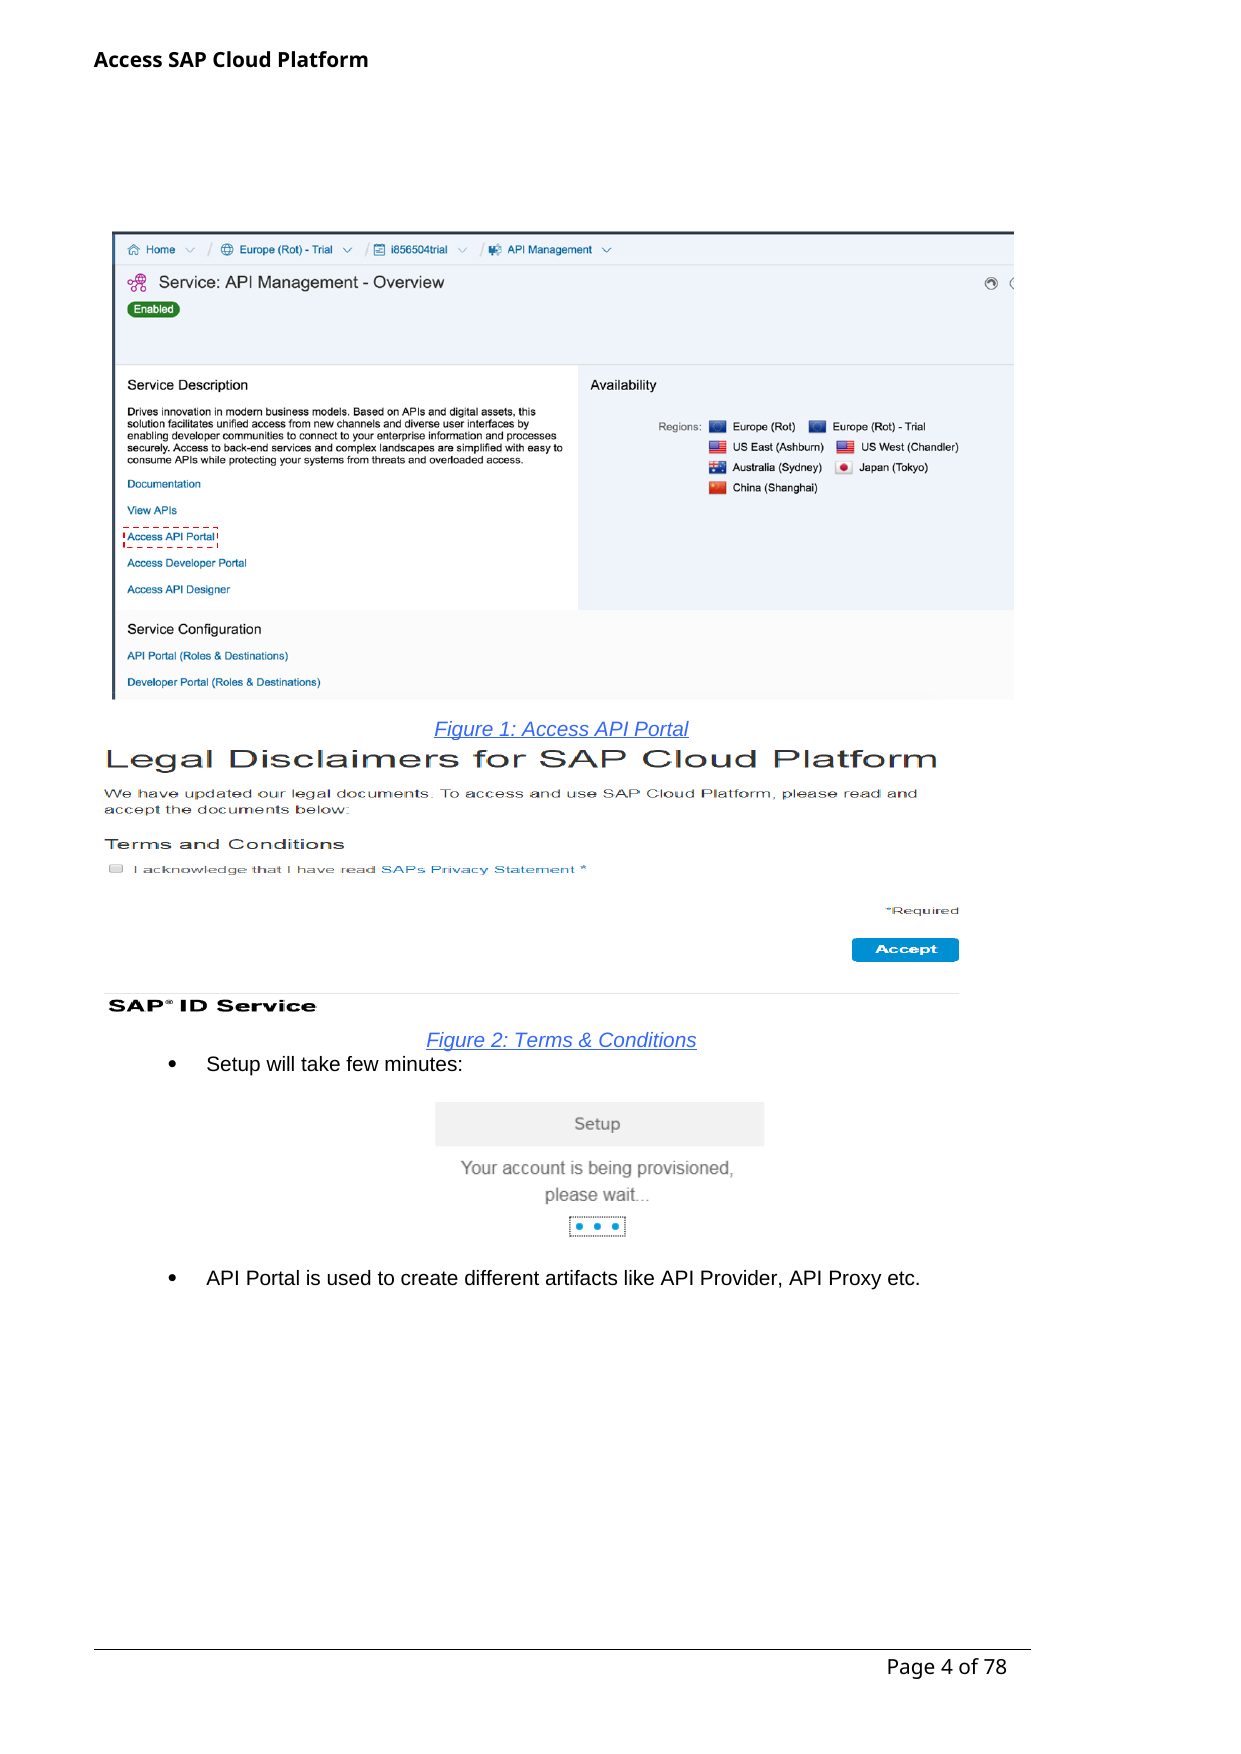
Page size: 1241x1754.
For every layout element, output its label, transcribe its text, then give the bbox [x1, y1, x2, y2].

text Figure 1: Access API Portal [94, 716, 1031, 740]
picture [435, 1102, 765, 1239]
picture [105, 220, 1020, 717]
list API Portal is used to create different artifacts like API Provider, API Proxy etc. [169, 1266, 1031, 1290]
list Setup will take few minutes: [169, 1052, 1031, 1076]
picture [93, 740, 1011, 1028]
text Figure 2: Terms & Conditions [94, 1028, 1031, 1052]
